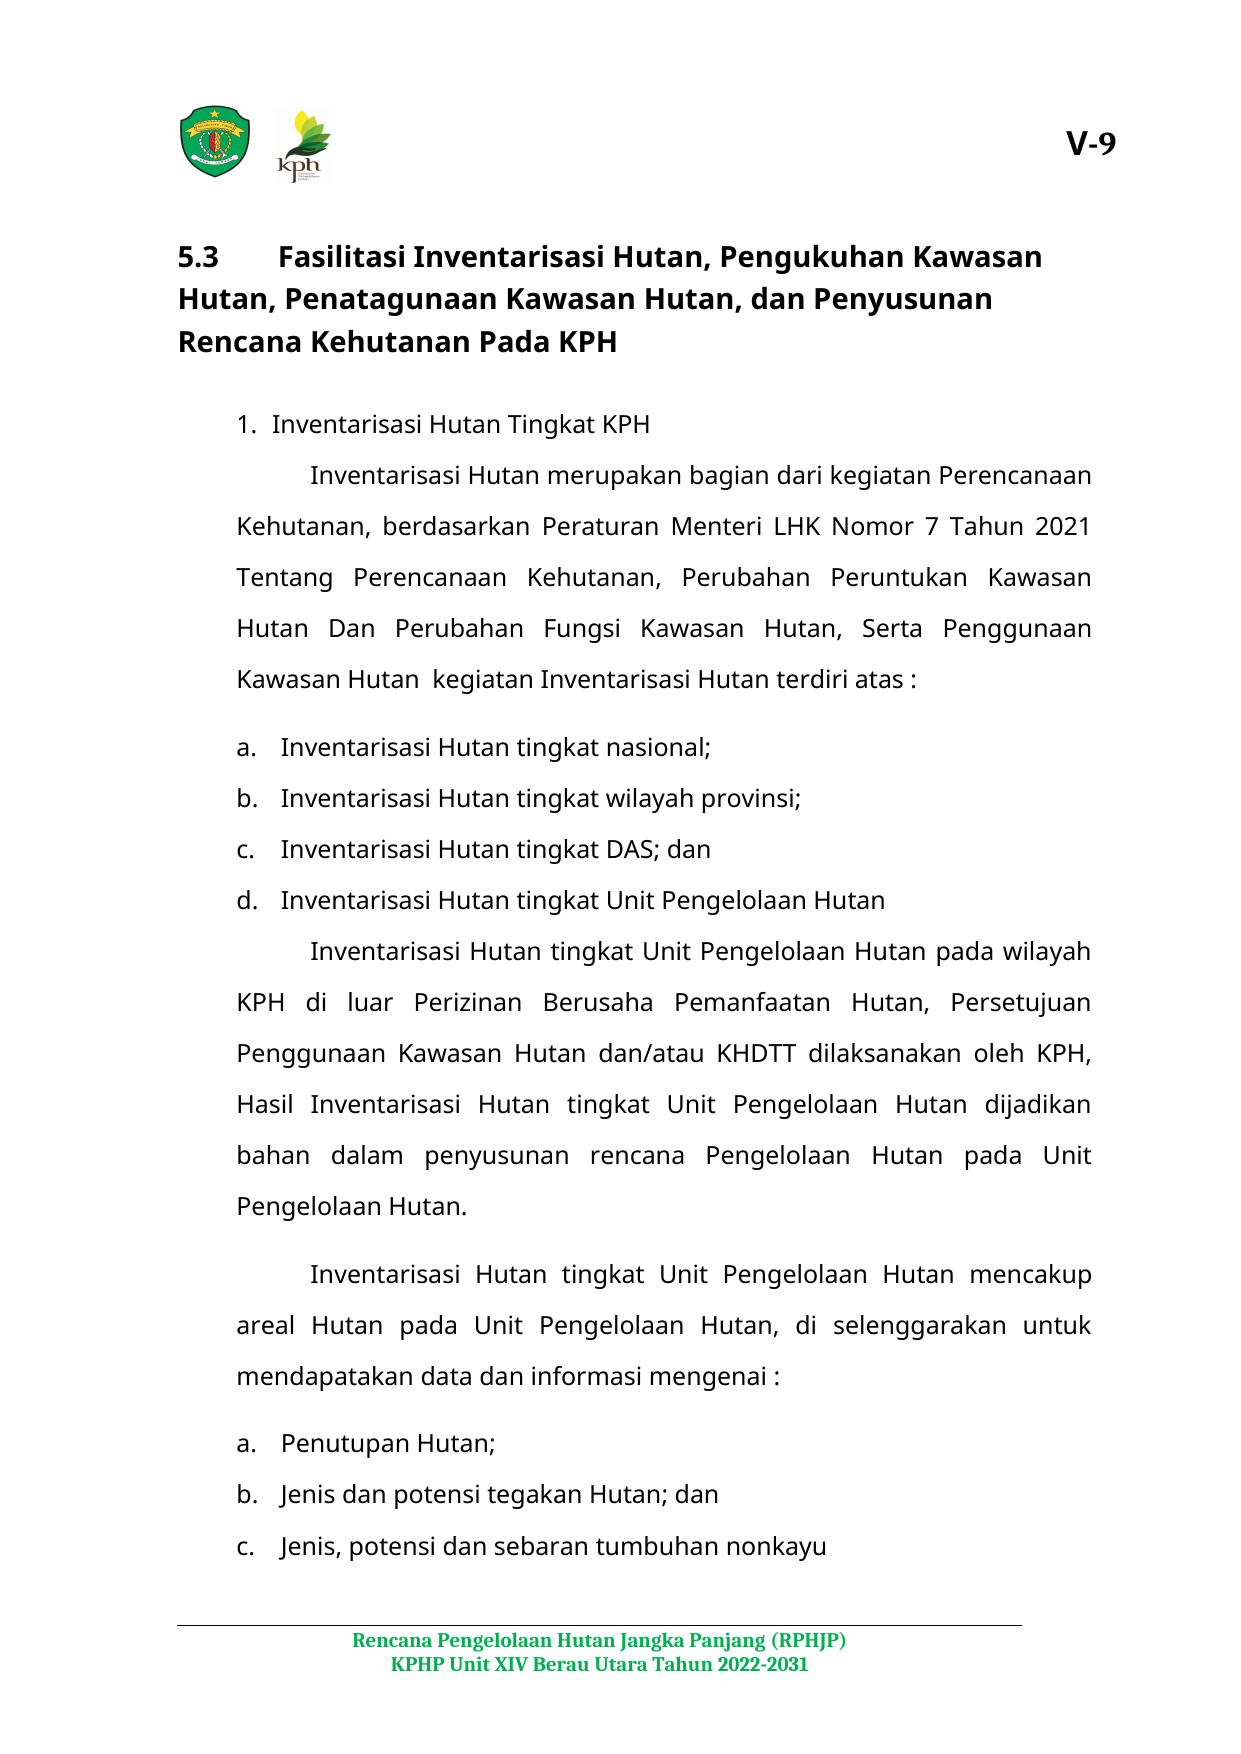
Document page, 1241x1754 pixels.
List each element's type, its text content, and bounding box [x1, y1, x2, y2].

text Inventarisasi Hutan tingkat Unit Pengelolaan Hutan mencakup areal Hutan pada Unit Pengelolaan Hutan, di selenggarakan untuk mendapatakan data dan informasi mengenai : [236, 1256, 1093, 1392]
text Inventarisasi Hutan merupakan bagian dari kegiatan Perencanaan Kehutanan, berdasarkan Peraturan Menteri LHK Nomor 7 Tahun 2021 Tentang Perencanaan Kehutanan, Perubahan Peruntukan Kawasan Hutan Dan Perubahan Fungsi Kawasan Hutan, Serta Penggunaan Kawasan Hutan kegiatan Inventarisasi Hutan terdiri atas : [236, 457, 1093, 696]
list Inventarisasi Hutan tingkat wilayah provinsi; [236, 780, 1093, 814]
list Inventarisasi Hutan Tingkat KPH [236, 406, 1022, 440]
subtitle 5.3 Fasilitasi Inventarisasi Hutan, Pengukuhan Kawasan Hutan, Penatagunaan Kawasan Hutan, dan Penyusunan Rencana Kehutanan Pada KPH [177, 236, 1092, 361]
picture [273, 108, 334, 184]
list Jenis dan potensi tegakan Hutan; dan [236, 1477, 1093, 1511]
text Inventarisasi Hutan tingkat Unit Pengelolaan Hutan pada wilayah KPH di luar Perizinan Berusaha Pemanfaatan Hutan, Persetujuan Penggunaan Kawasan Hutan dan/atau KHDTT dilaksanakan oleh KPH, Hasil Inventarisasi Hutan tingkat Unit Pengelolaan Hutan dijadikan bahan dalam penyusunan rencana Pengelolaan Hutan pada Unit Pengelolaan Hutan. [236, 933, 1093, 1223]
list Inventarisasi Hutan tingkat Unit Pengelolaan Hutan [236, 882, 1093, 916]
list Inventarisasi Hutan tingkat nasional; [236, 729, 1093, 763]
picture [177, 103, 253, 179]
list Inventarisasi Hutan tingkat DAS; dan [236, 831, 1093, 865]
list Jenis, potensi dan sebaran tumbuhan nonkayu [236, 1528, 1093, 1562]
list Penutupan Hutan; [236, 1426, 1093, 1460]
